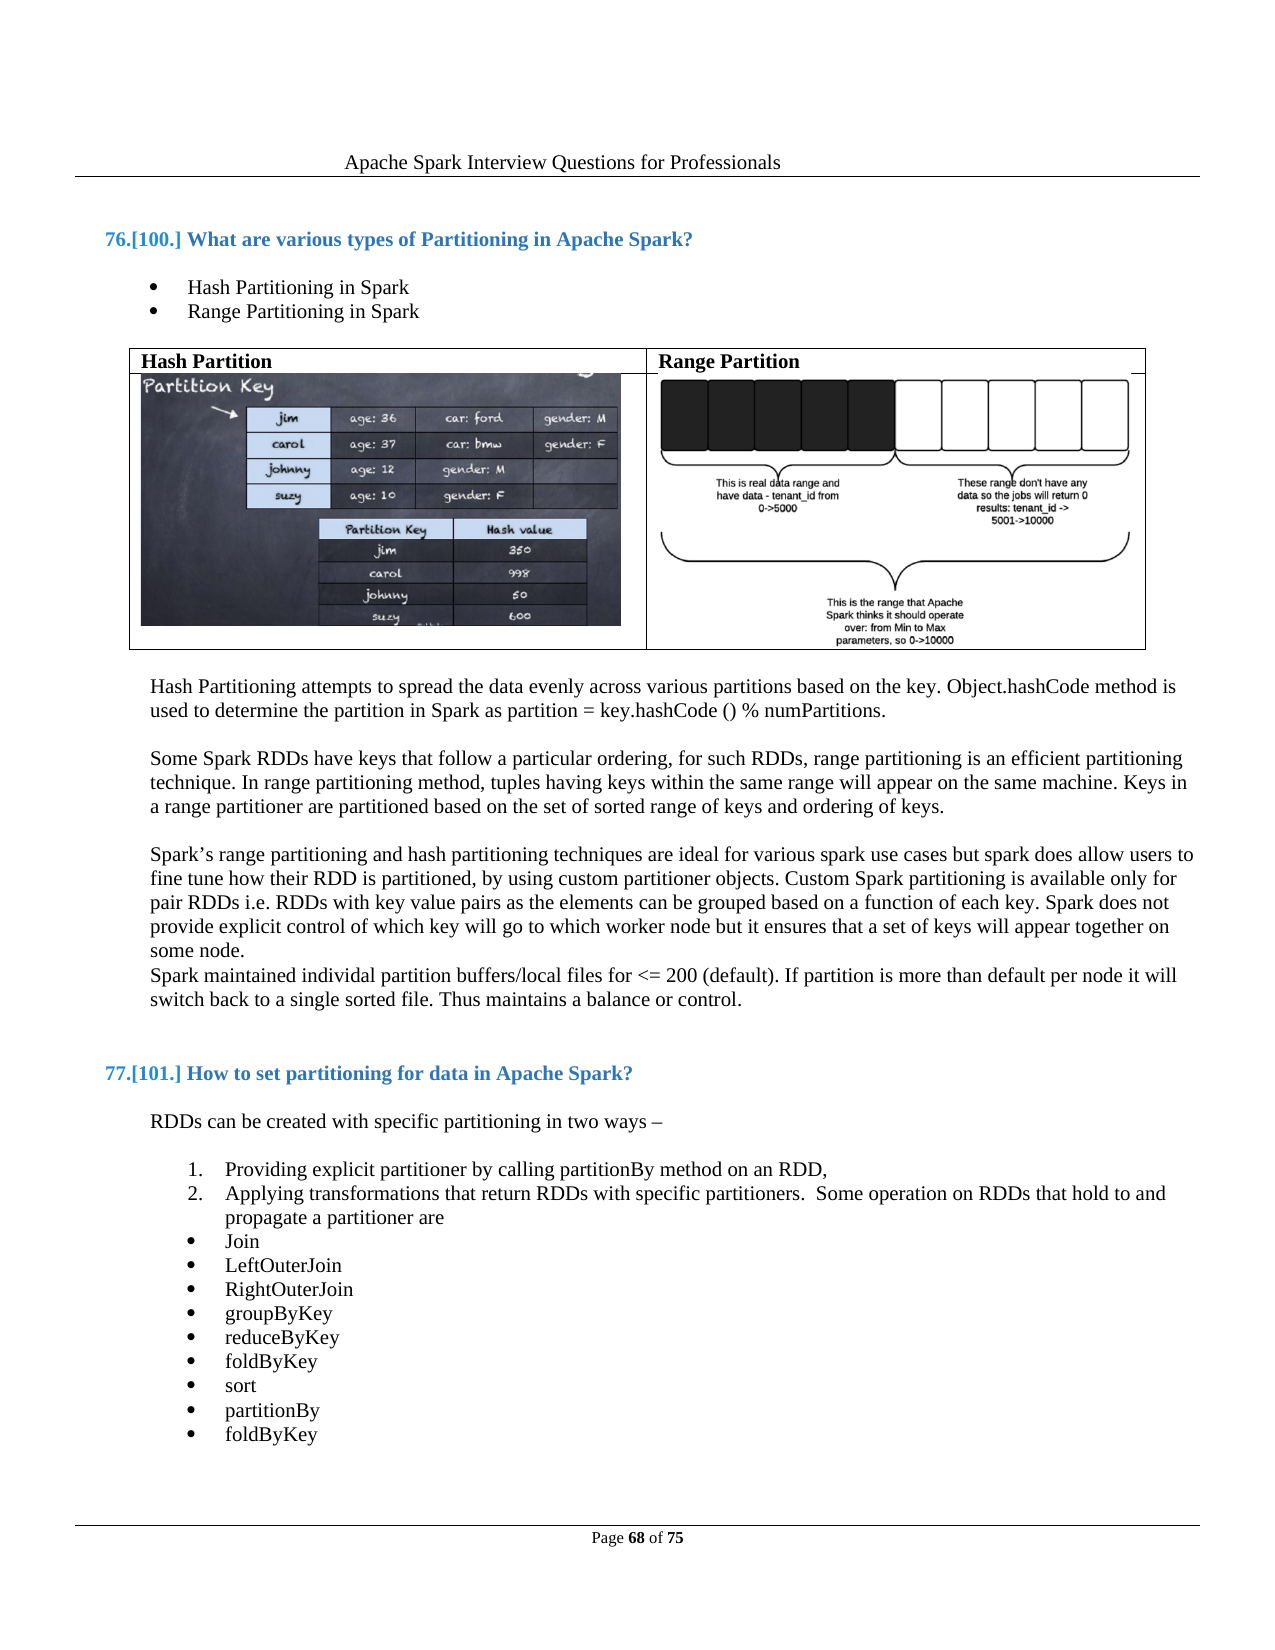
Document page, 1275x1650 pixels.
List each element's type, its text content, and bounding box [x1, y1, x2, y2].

list Range Partitioning in Spark [150, 299, 1200, 323]
list foldByKey [187, 1422, 1200, 1446]
text Some Spark RDDs have keys that follow a particular ordering, for such RDDs, range partitioning is an efficient partitioning technique. In range partitioning method, tuples having keys within the same range will appear on the same machine. Keys in a range partitioner are partitioned based on the set of sorted range of keys and ordering of keys. [150, 746, 1200, 818]
picture [658, 373, 1132, 649]
table_cell [1132, 374, 1145, 649]
text Hash Partitioning attempts to spread the data evenly across various partitions based on the key. Object.hashCode method is used to determine the partition in Spark as partition = key.hashCode () % numPartitions. [150, 674, 1200, 722]
table_header Range Partition [647, 349, 1145, 373]
text Spark’s range partitioning and hash partitioning techniques are ideal for various spark use cases but spark does allow users to fine tune how their RDD is partitioned, by using custom partitioner objects. Custom Spark partitioning is available only for pair RDDs i.e. RDDs with key value pairs as the elements can be grouped based on a function of each key. Spark does not provide explicit control of which key will go to which worker node but it ensures that a set of keys will appear together on some node. [150, 842, 1200, 962]
text Spark maintained individal partition buffers/local files for <= 200 (default). If partition is more than default per node it will switch back to a single sorted file. Thus maintains a balance or control. [150, 962, 1200, 1011]
list reduceByKey [187, 1325, 1200, 1349]
list LeftOuterJoin [187, 1253, 1200, 1277]
list Hash Partitioning in Spark [150, 275, 1200, 299]
list RightOuterJoin [187, 1277, 1200, 1301]
table_cell [647, 374, 658, 649]
subtitle What are various types of Partitioning in Apache Spark? [105, 227, 1200, 251]
list groupByKey [187, 1301, 1200, 1325]
list Providing explicit partitioner by calling partitionBy method on an RDD, [187, 1157, 1200, 1181]
subtitle How to set partitioning for data in Apache Spark? [105, 1061, 1200, 1085]
picture [140, 373, 621, 626]
text RDDs can be created with specific partitioning in two ways – [150, 1109, 1200, 1133]
list Applying transformations that return RDDs with specific partitioners. Some operation on RDDs that hold to and propagate a partitioner are [187, 1181, 1200, 1229]
list partitionBy [187, 1397, 1200, 1422]
list Join [187, 1229, 1200, 1253]
list foldByKey [187, 1349, 1200, 1373]
table_cell [130, 374, 646, 649]
table_header Hash Partition [130, 349, 646, 373]
list sort [187, 1373, 1200, 1397]
